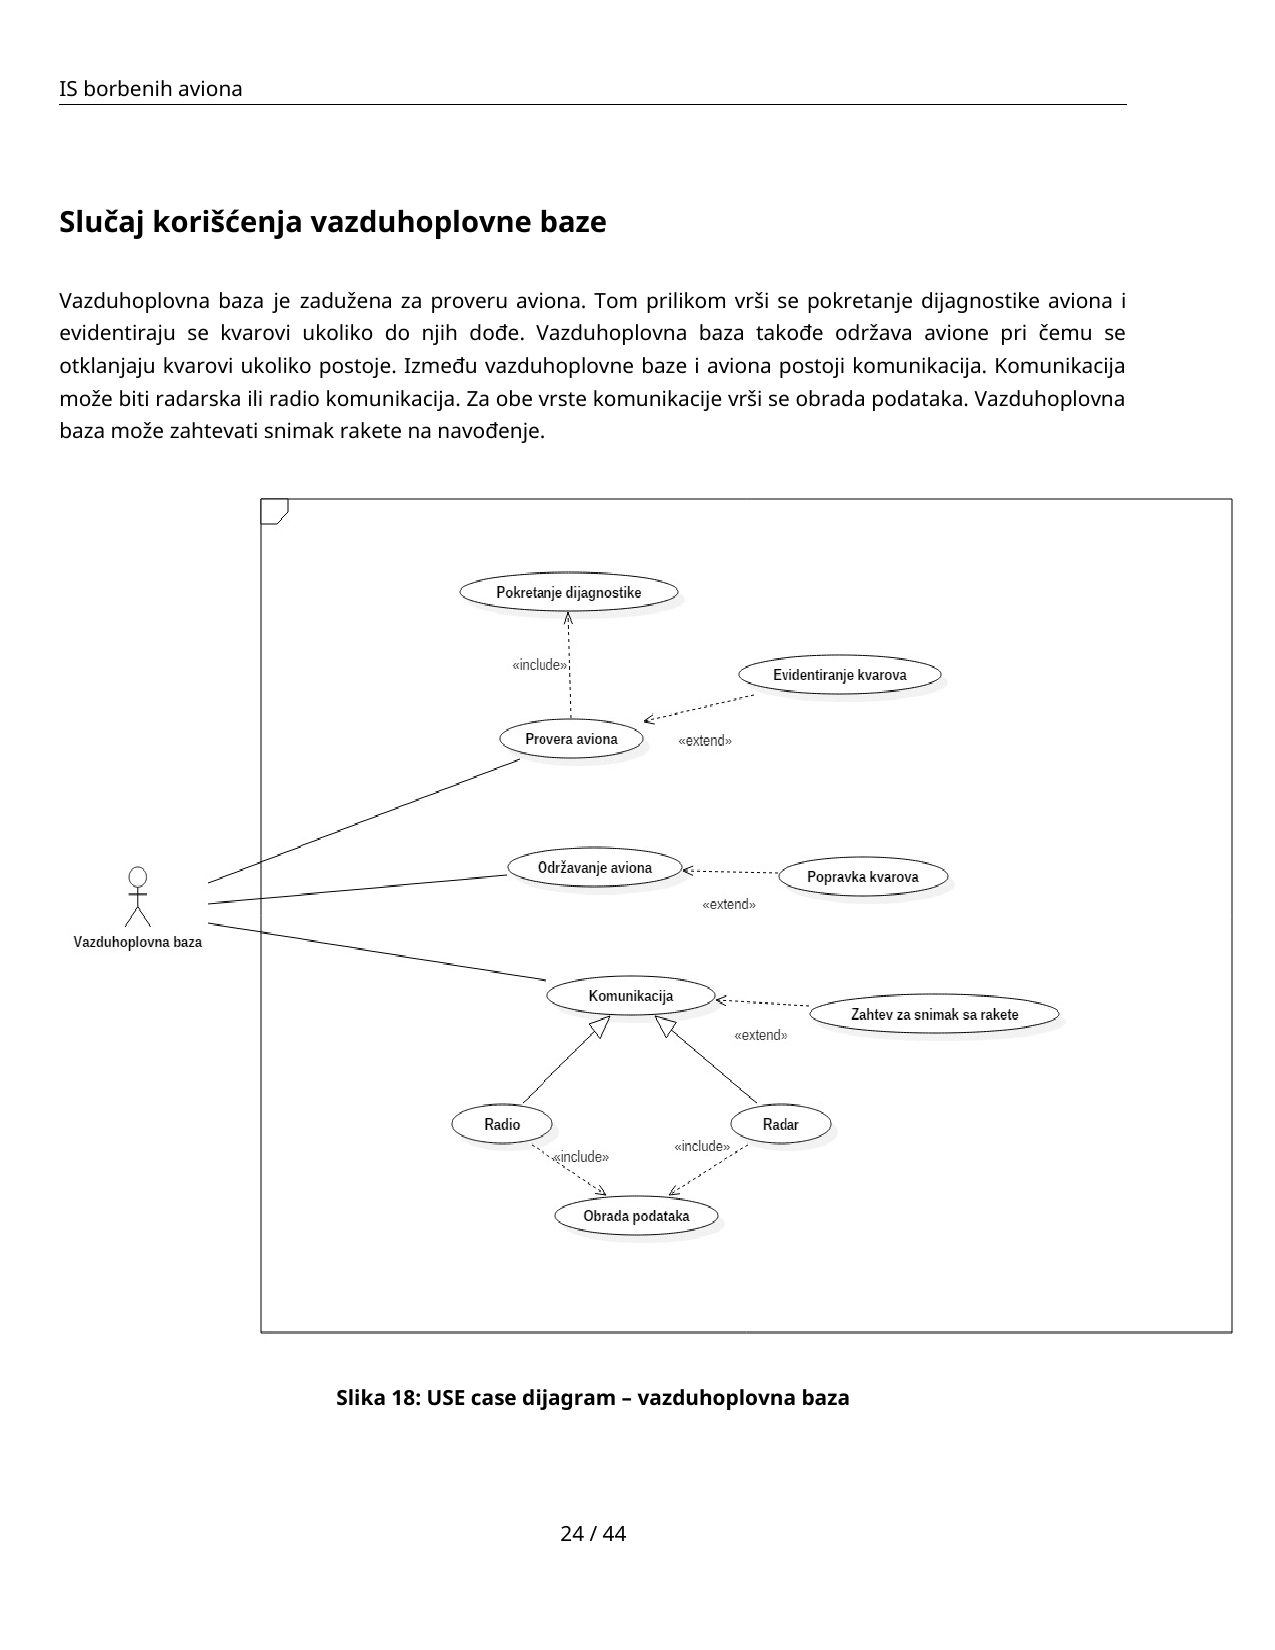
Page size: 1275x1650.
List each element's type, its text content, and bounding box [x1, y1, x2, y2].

subtitle Slučaj korišćenja vazduhoplovne baze [59, 201, 1127, 241]
text Slika 18: USE case dijagram – vazduhoplovna baza [59, 1383, 1127, 1411]
picture [59, 488, 1271, 1379]
text Vazduhoplovna baza je zadužena za proveru aviona. Tom prilikom vrši se pokretanje dijagnostike aviona i evidentiraju se kvarovi ukoliko do njih dođe. Vazduhoplovna baza takođe održava avione pri čemu se otklanjaju kvarovi ukoliko postoje. Između vazduhoplovne baze i aviona postoji komunikacija. Komunikacija može biti radarska ili radio komunikacija. Za obe vrste komunikacije vrši se obrada podataka. Vazduhoplovna baza može zahtevati snimak rakete na navođenje. [59, 286, 1127, 445]
